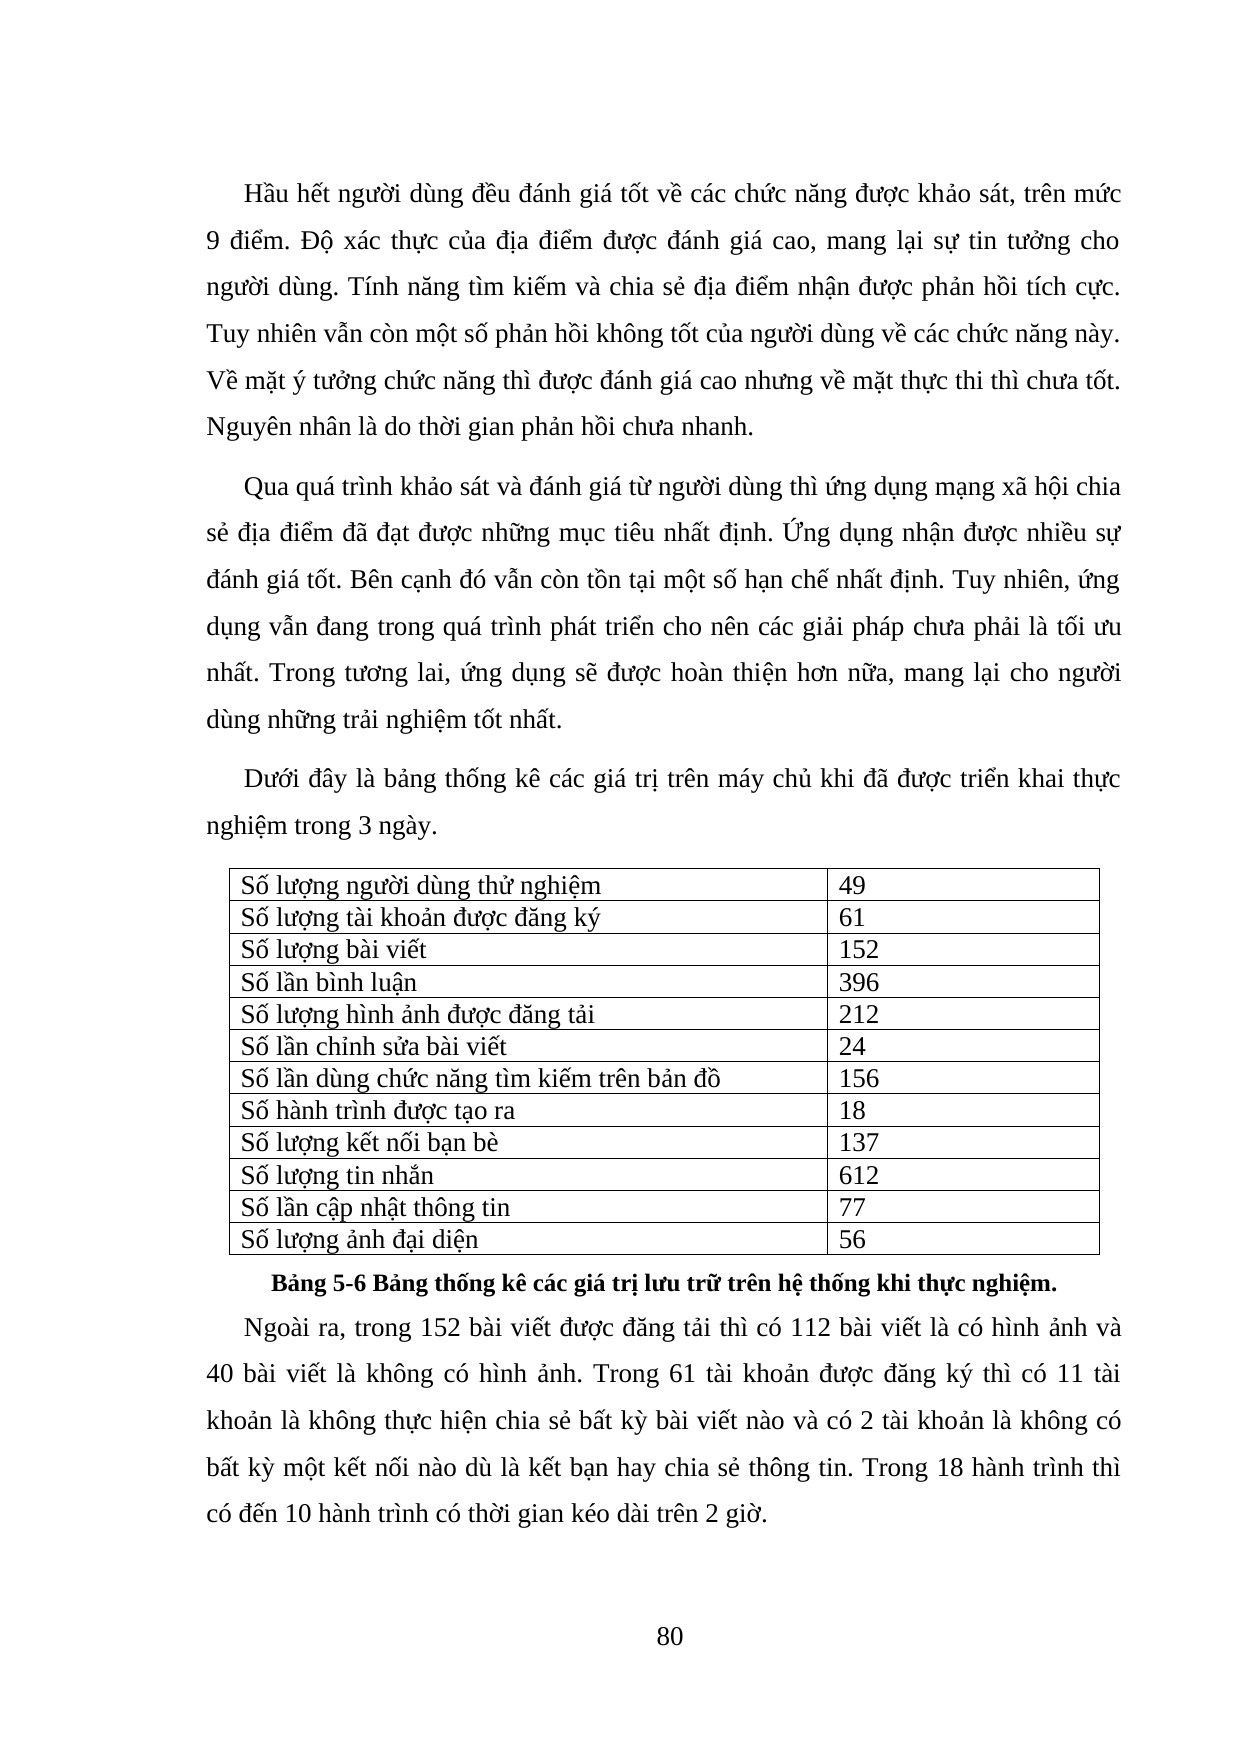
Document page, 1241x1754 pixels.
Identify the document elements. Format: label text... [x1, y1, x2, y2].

table_cell 152 [828, 934, 1099, 964]
text Dưới đây là bảng thống kê các giá trị trên máy chủ khi đã được triển khai thực nghiệm trong 3 ngày. [206, 762, 1122, 840]
table_cell Số lượng tin nhắn [230, 1159, 827, 1190]
text Bảng 5-1 Bảng thống kê các giá trị lưu trữ trên hệ thống khi thực nghiệm. [206, 1268, 1122, 1297]
table_cell Số lần chỉnh sửa bài viết [230, 1030, 827, 1061]
text Hầu hết người dùng đều đánh giá tốt về các chức năng được khảo sát, trên mức 9 điểm. Độ xác thực của địa điểm được đánh giá cao, mang lại sự tin tưởng cho người dùng. Tính năng tìm kiếm và chia sẻ địa điểm nhận được phản hồi tích cực. Tuy nhiên vẫn còn một số phản hồi không tốt của người dùng về các chức năng này. Về mặt ý tưởng chức năng thì được đánh giá cao nhưng về mặt thực thi thì chưa tốt. Nguyên nhân là do thời gian phản hồi chưa nhanh. [206, 177, 1122, 442]
table_cell 24 [828, 1030, 1099, 1061]
text Ngoài ra, trong 152 bài viết được đăng tải thì có 112 bài viết là có hình ảnh và 40 bài viết là không có hình ảnh. Trong 61 tài khoản được đăng ký thì có 11 tài khoản là không thực hiện chia sẻ bất kỳ bài viết nào và có 2 tài khoản là không có bất kỳ một kết nối nào dù là kết bạn hay chia sẻ thông tin. Trong 18 hành trình thì có đến 10 hành trình có thời gian kéo dài trên 2 giờ. [206, 1311, 1122, 1529]
table_cell Số lần dùng chức năng tìm kiếm trên bản đồ [230, 1062, 827, 1093]
table_cell 77 [828, 1191, 1099, 1222]
table_cell 56 [828, 1223, 1099, 1254]
table_cell 156 [828, 1062, 1099, 1093]
table_cell Số lần cập nhật thông tin [230, 1191, 827, 1222]
table_cell Số lượng bài viết [230, 934, 827, 964]
table_header 49 [828, 869, 1099, 900]
table_cell Số lượng kết nối bạn bè [230, 1127, 827, 1158]
table_header Số lượng người dùng thử nghiệm [230, 869, 827, 900]
table_cell 61 [828, 901, 1099, 932]
table_cell Số hành trình được tạo ra [230, 1094, 827, 1126]
table_cell 396 [828, 966, 1099, 997]
table_cell Số lượng tài khoản được đăng ký [230, 901, 827, 932]
table_cell 18 [828, 1094, 1099, 1126]
table_cell Số lượng ảnh đại diện [230, 1223, 827, 1254]
table_cell 612 [828, 1159, 1099, 1190]
table_cell 137 [828, 1127, 1099, 1158]
text Qua quá trình khảo sát và đánh giá từ người dùng thì ứng dụng mạng xã hội chia sẻ địa điểm đã đạt được những mục tiêu nhất định. Ứng dụng nhận được nhiều sự đánh giá tốt. Bên cạnh đó vẫn còn tồn tại một số hạn chế nhất định. Tuy nhiên, ứng dụng vẫn đang trong quá trình phát triển cho nên các giải pháp chưa phải là tối ưu nhất. Trong tương lai, ứng dụng sẽ được hoàn thiện hơn nữa, mang lại cho người dùng những trải nghiệm tốt nhất. [206, 470, 1122, 734]
table_cell Số lần bình luận [230, 966, 827, 997]
table_cell Số lượng hình ảnh được đăng tải [230, 998, 827, 1029]
table_cell 212 [828, 998, 1099, 1029]
